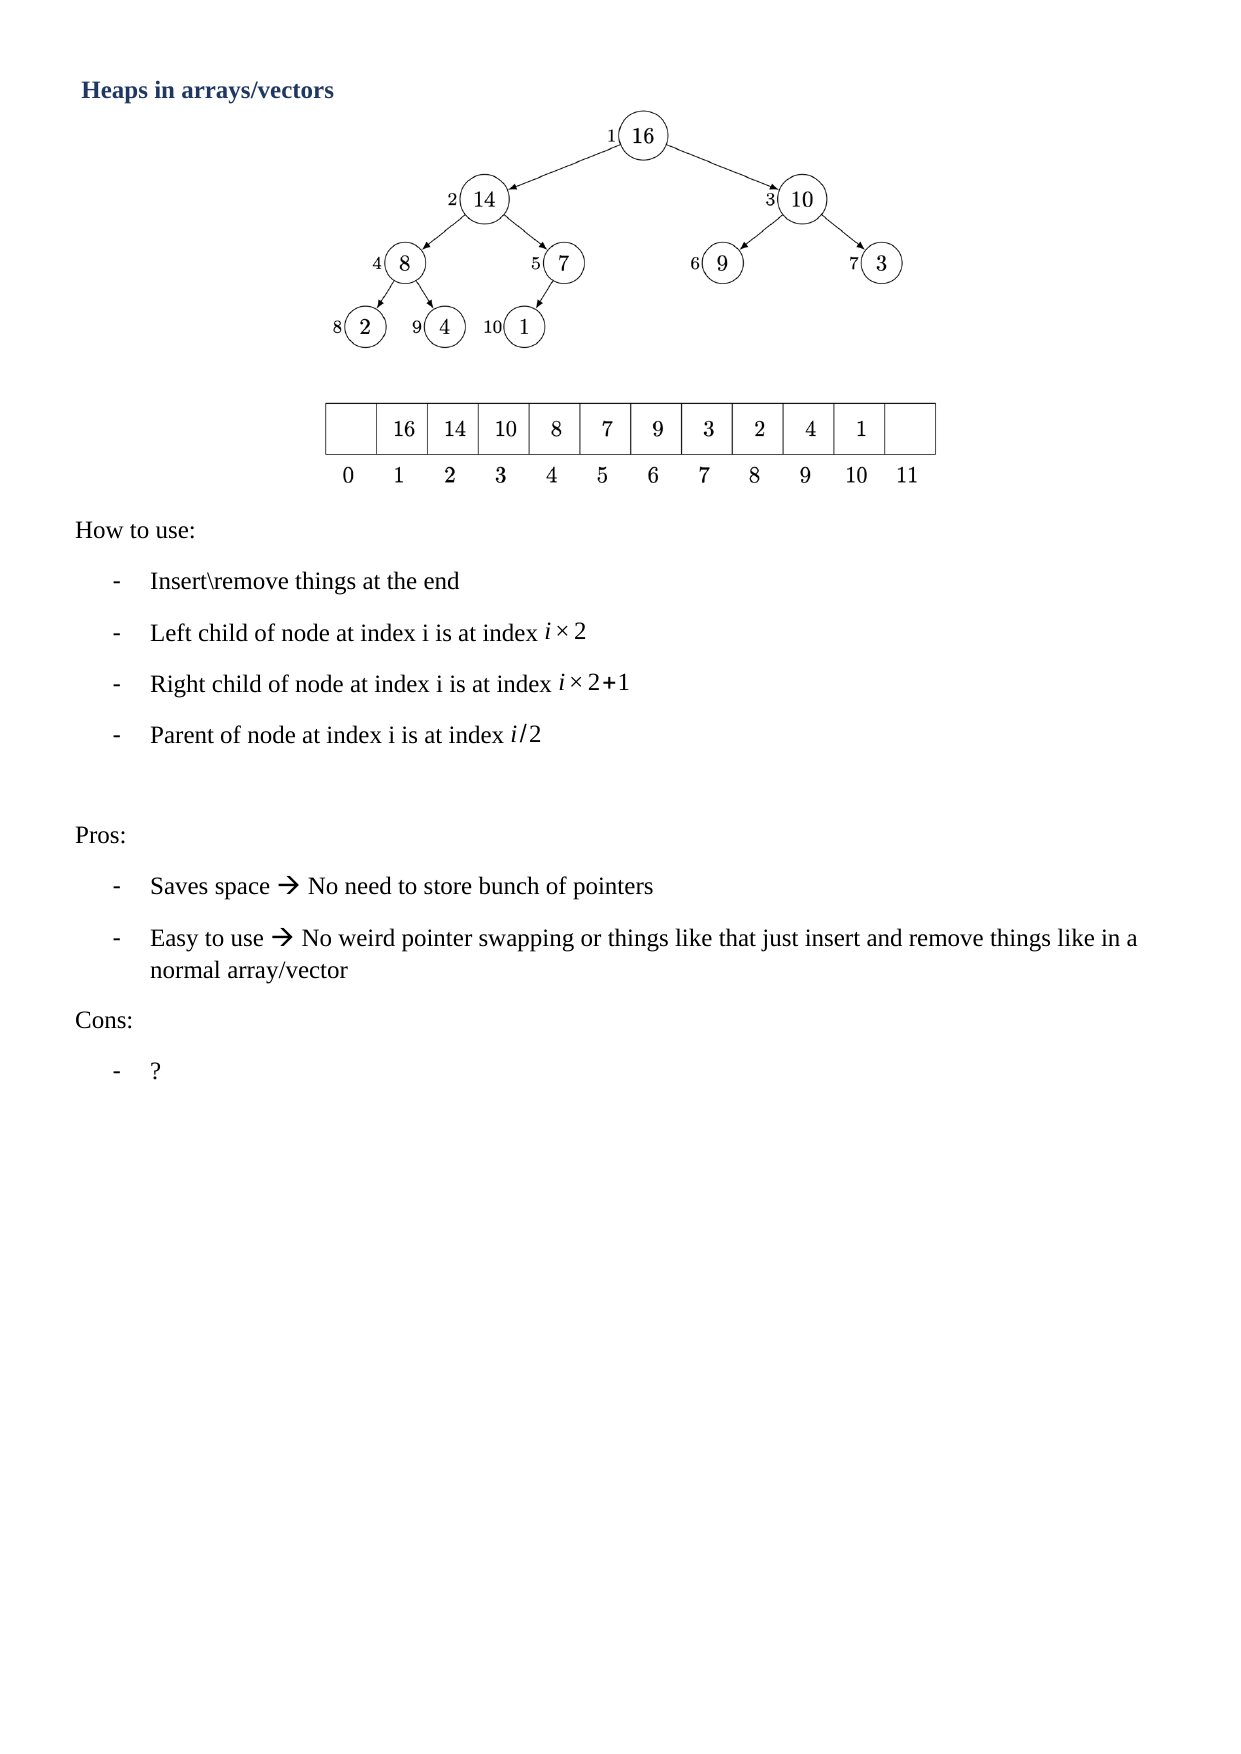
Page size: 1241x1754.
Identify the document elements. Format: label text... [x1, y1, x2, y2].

list Easy to use No weird pointer swapping or things like that just insert and remove things like in a normal array/vector [112, 921, 1165, 984]
picture [300, 108, 940, 495]
text Pros: [75, 820, 1165, 849]
list ? [112, 1055, 1165, 1085]
list Saves space No need to store bunch of pointers [112, 870, 1165, 900]
subtitle Heaps in arrays/vectors [75, 75, 1165, 104]
text Cons: [75, 1005, 1165, 1034]
list Left child of node at index i is at index [112, 616, 1165, 647]
list Right child of node at index i is at index [112, 668, 1165, 698]
text How to use: [75, 515, 1165, 544]
list Parent of node at index i is at index [112, 719, 1165, 749]
list Insert\remove things at the end [112, 565, 1165, 595]
